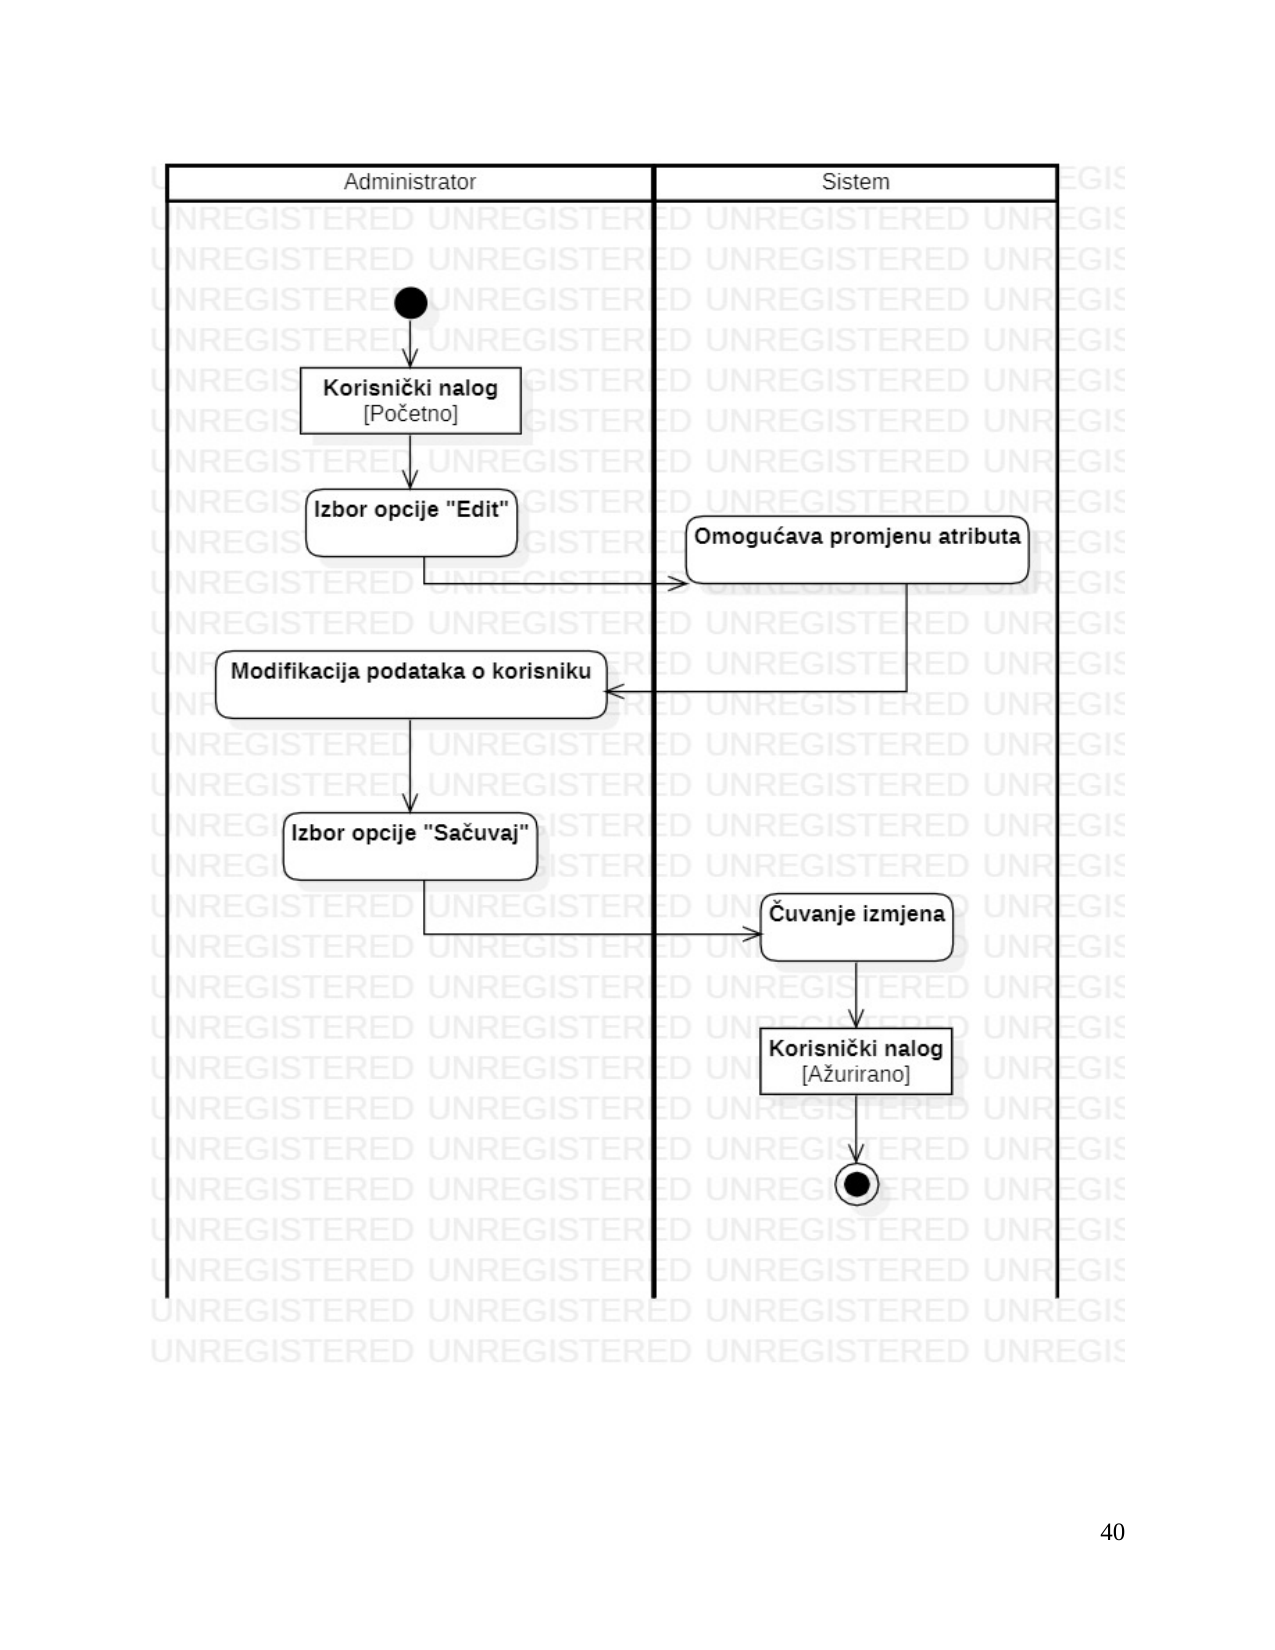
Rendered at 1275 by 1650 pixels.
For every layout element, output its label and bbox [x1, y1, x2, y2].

picture [150, 150, 1125, 1365]
